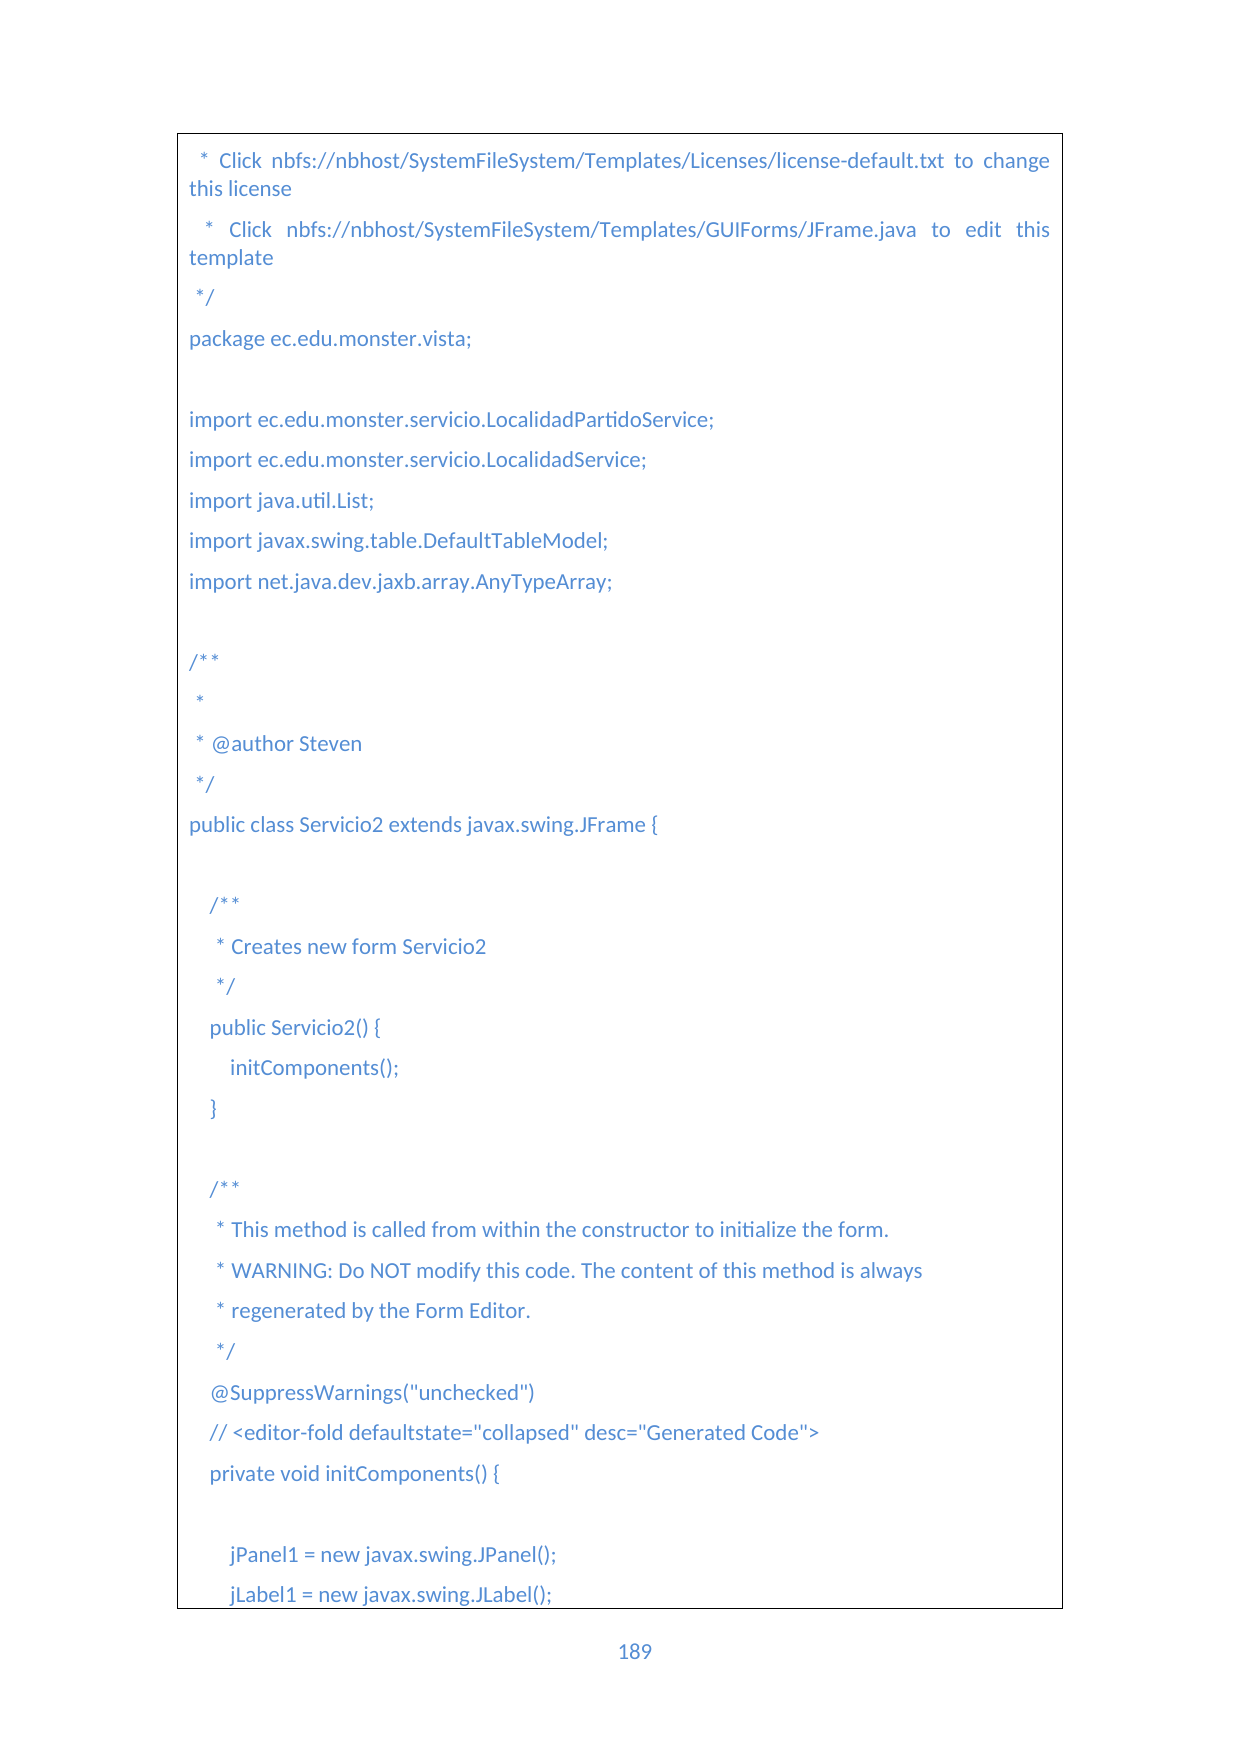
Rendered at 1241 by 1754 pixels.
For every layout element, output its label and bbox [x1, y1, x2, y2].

table_header [178, 134, 1062, 1608]
